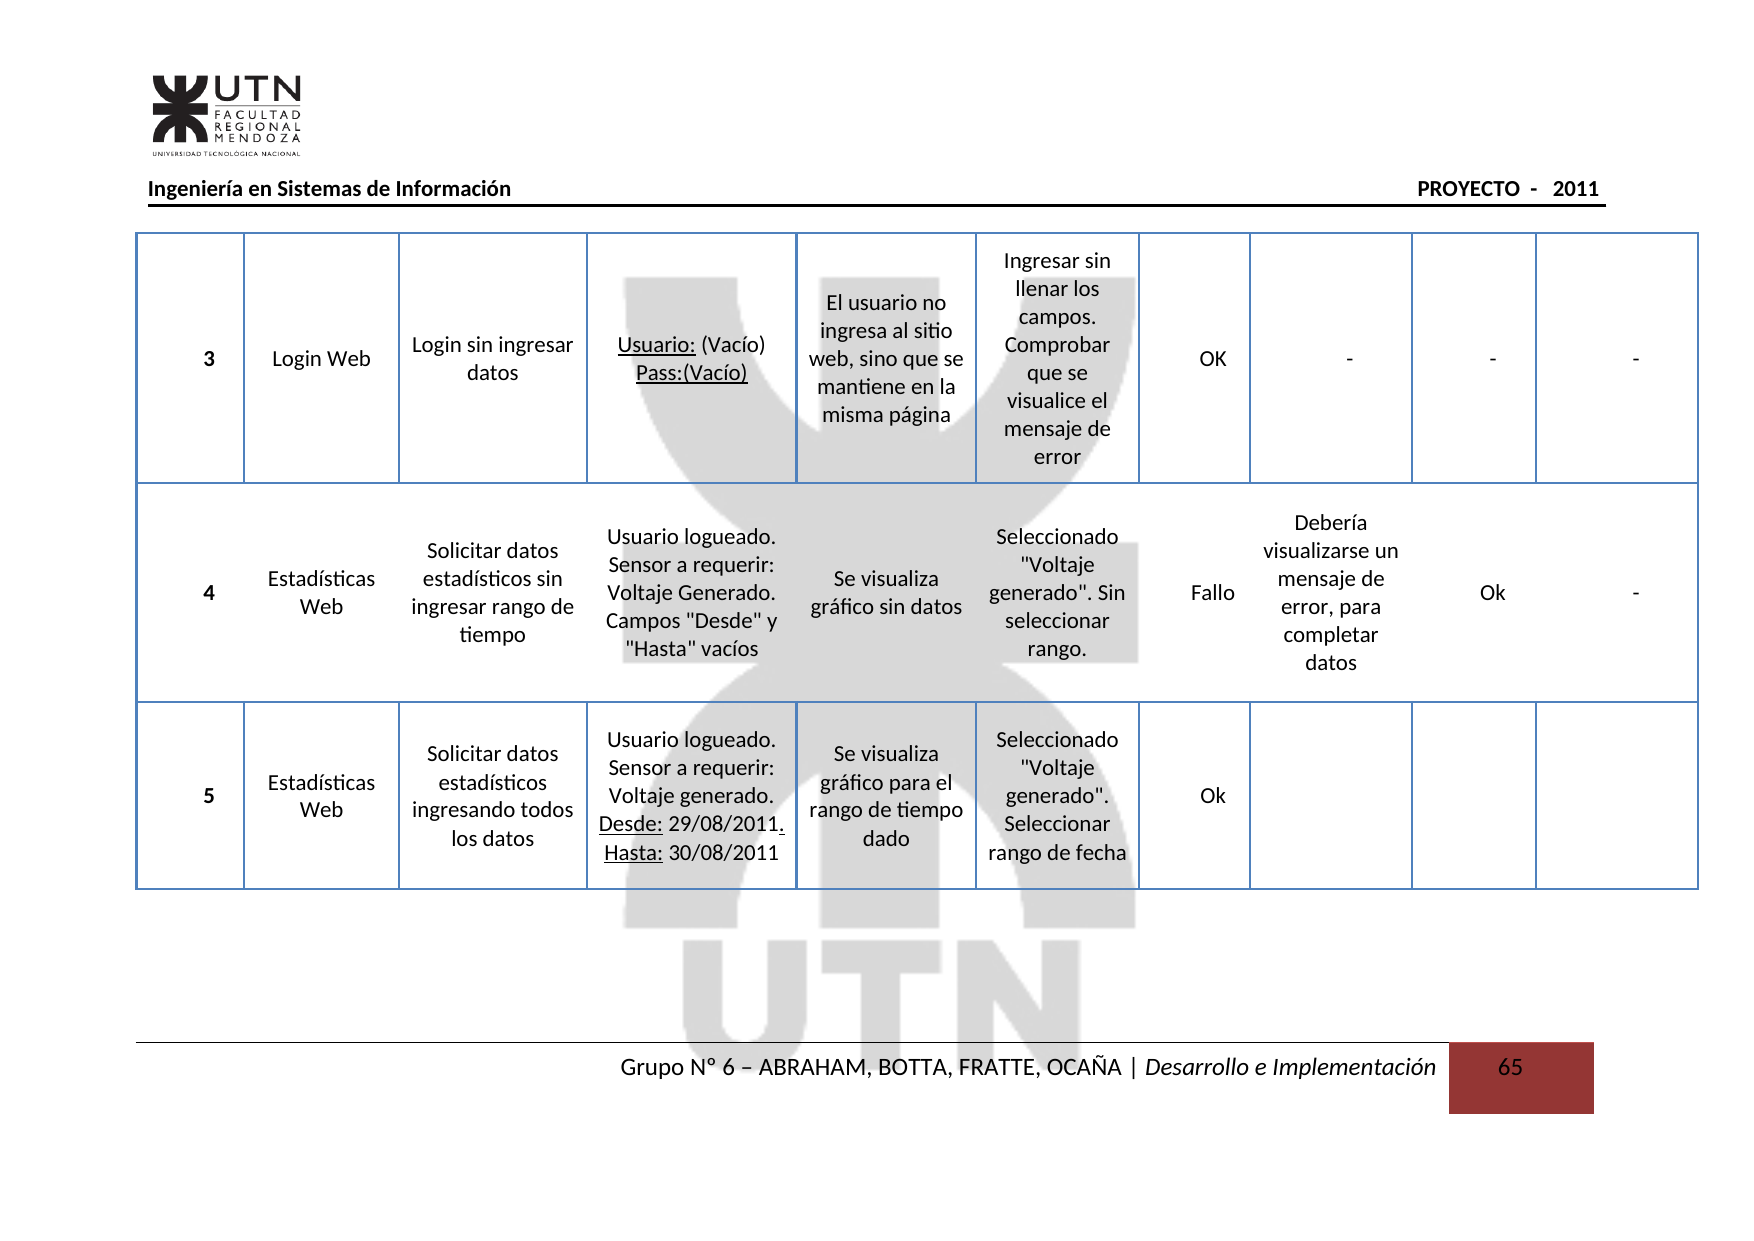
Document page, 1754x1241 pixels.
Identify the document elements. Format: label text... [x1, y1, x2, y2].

table_cell - [1536, 484, 1697, 701]
table_cell Login Web [245, 234, 398, 482]
table_cell Seleccionado "Voltaje generado". Seleccionar rango de fecha [977, 703, 1138, 888]
table_cell Solicitar datos estadísticos ingresando todos los datos [400, 703, 586, 888]
table_cell 4 [138, 484, 244, 701]
table_cell Se visualiza gráfico sin datos [796, 484, 976, 701]
table_cell Login sin ingresar datos [400, 234, 586, 482]
table_cell - [1413, 234, 1535, 482]
table_cell Ok [1412, 484, 1536, 701]
table_cell [1413, 703, 1535, 888]
table_cell Ingresar sin llenar los campos. Comprobar que se visualice el mensaje de error [977, 234, 1138, 482]
table_cell Solicitar datos estadísticos sin ingresar rango de tiempo [399, 484, 587, 701]
table_cell [1251, 703, 1411, 888]
table_cell Se visualiza gráfico para el rango de tiempo dado [798, 703, 975, 888]
table_cell El usuario no ingresa al sitio web, sino que se mantiene en la misma página [798, 234, 975, 482]
table_cell - [1537, 234, 1697, 482]
table_cell Ok [1140, 703, 1249, 888]
table_cell [1537, 703, 1697, 888]
table_cell Usuario logueado. Sensor a requerir: Voltaje generado. Desde: 29/08/2011. Hasta: 30/08/2011 [588, 703, 795, 888]
table_cell Fallo [1139, 484, 1250, 701]
table_cell Usuario logueado. Sensor a requerir: Voltaje Generado. Campos "Desde" y "Hasta" vacíos [587, 484, 796, 701]
table_cell Seleccionado "Voltaje generado". Sin seleccionar rango. [976, 484, 1139, 701]
table_cell Debería visualizarse un mensaje de error, para completar datos [1250, 484, 1412, 701]
table_cell Estadísticas Web [245, 703, 398, 888]
table_cell - [1251, 234, 1411, 482]
picture [147, 73, 304, 162]
table_cell 3 [138, 234, 243, 482]
table_cell OK [1140, 234, 1249, 482]
table_cell 5 [138, 703, 243, 888]
table_cell Usuario: (Vacío) Pass:(Vacío) [588, 234, 795, 482]
table_cell Estadísticas Web [244, 484, 399, 701]
